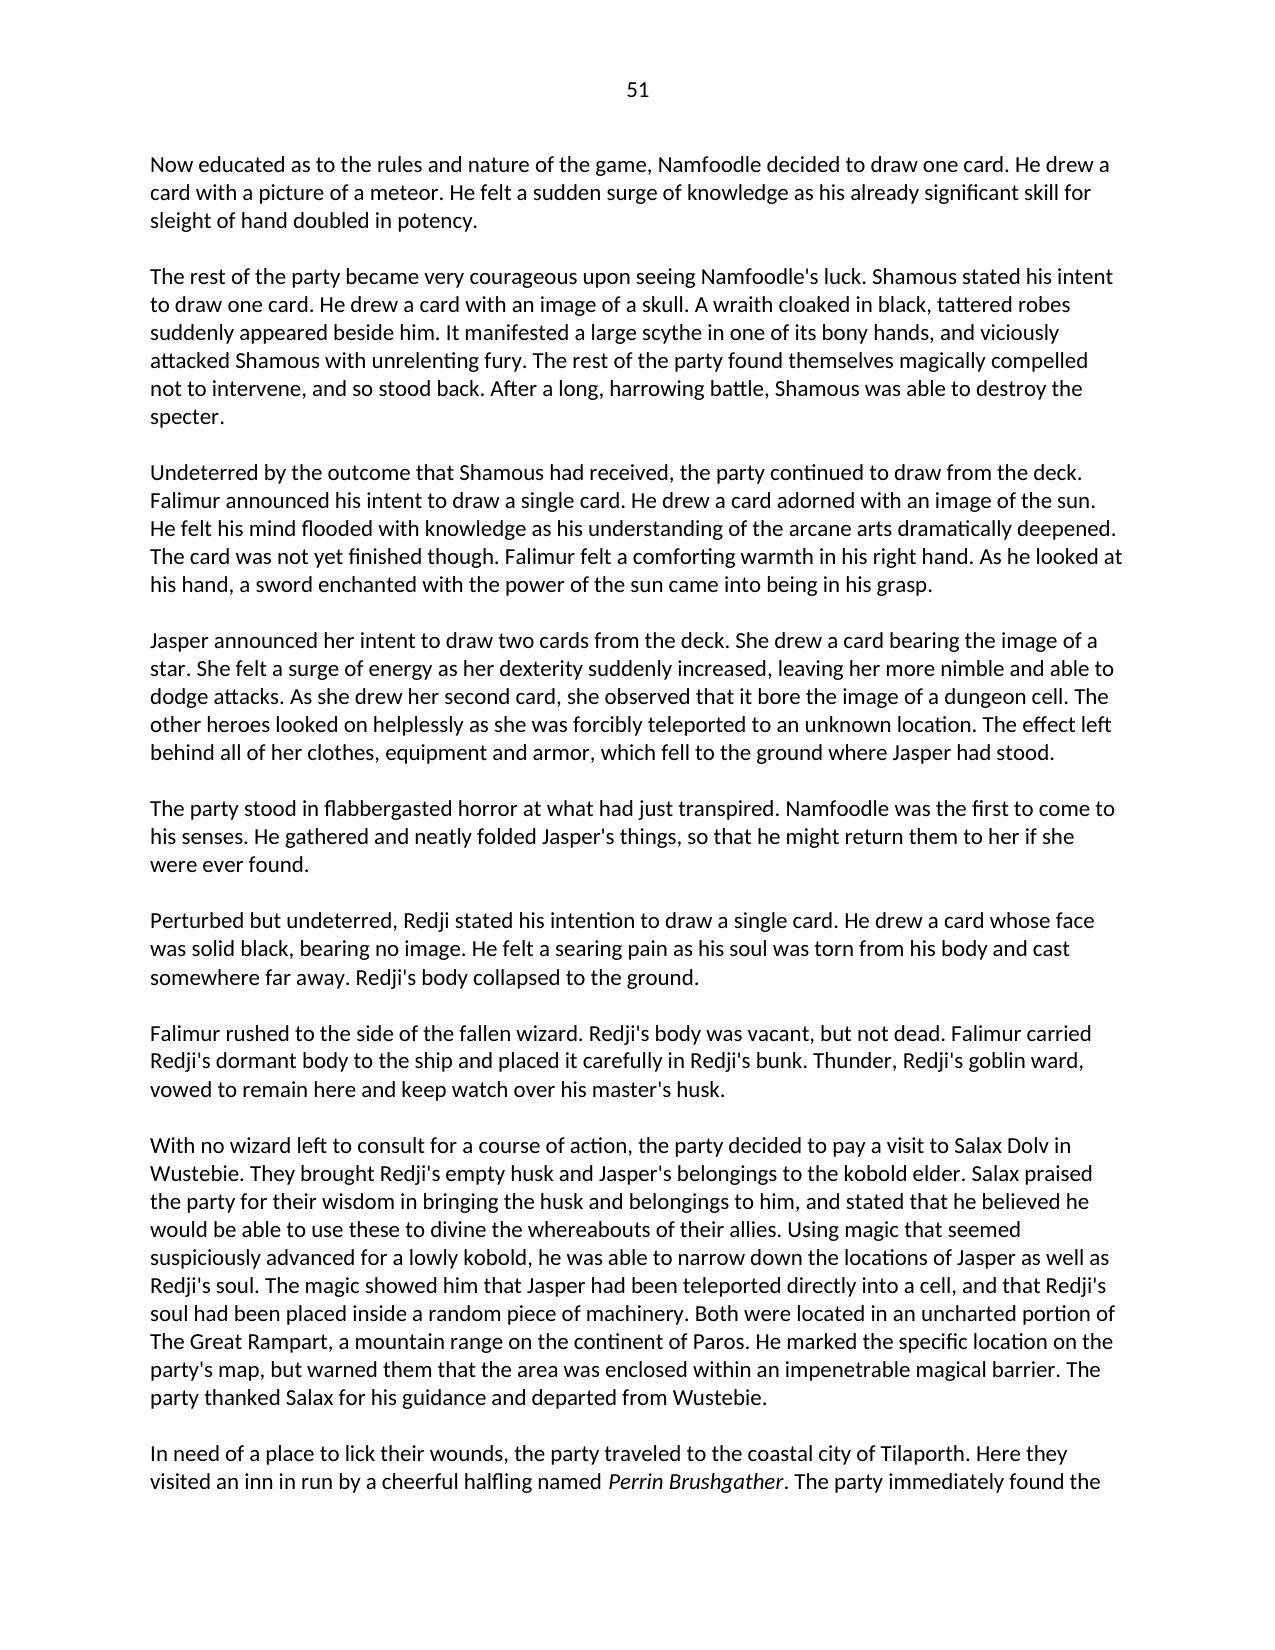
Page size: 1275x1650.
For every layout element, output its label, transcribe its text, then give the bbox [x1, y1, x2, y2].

text Now educated as to the rules and nature of the game, Namfoodle decided to draw one card. He drew a card with a picture of a meteor. He felt a sudden surge of knowledge as his already significant skill for sleight of hand doubled in potency. [150, 150, 1125, 234]
text Undeterred by the outcome that Shamous had received, the party continued to draw from the deck. Falimur announced his intent to draw a single card. He drew a card adorned with an image of the sun. He felt his mind flooded with knowledge as his understanding of the arcane arts dramatically deepened. The card was not yet finished though. Falimur felt a comforting warmth in his right hand. As he looked at his hand, a sword enchanted with the power of the sun came into being in his grasp. [150, 458, 1125, 598]
text With no wizard left to consult for a course of action, the party decided to pay a visit to Salax Dolv in Wustebie. They brought Redji's empty husk and Jasper's belongings to the kobold elder. Salax praised the party for their wisdom in bringing the husk and belongings to him, and stated that he believed he would be able to use these to divine the whereabouts of their allies. Using magic that seemed suspiciously advanced for a lowly kobold, he was able to narrow down the locations of Jasper as well as Redji's soul. The magic showed him that Jasper had been teleported directly into a cell, and that Redji's soul had been placed inside a random piece of machinery. Both were located in an uncharted portion of The Great Rampart, a mountain range on the continent of Paros. He marked the specific location on the party's map, but warned them that the area was enclosed within an impenetrable magical barrier. The party thanked Salax for his guidance and departed from Wustebie. [150, 1131, 1125, 1411]
text The party stood in flabbergasted horror at what had just transpired. Namfoodle was the first to come to his senses. He gathered and neatly folded Jasper's things, so that he might return them to her if she were ever found. [150, 794, 1125, 878]
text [150, 1439, 1125, 1495]
text The rest of the party became very courageous upon seeing Namfoodle's luck. Shamous stated his intent to draw one card. He drew a card with an image of a skull. A wraith cloaked in black, tattered robes suddenly appeared beside him. It manifested a large scythe in one of its bony hands, and viciously attacked Shamous with unrelenting fury. The rest of the party found themselves magically compelled not to intervene, and so stood back. After a long, harrowing battle, Shamous was able to destroy the specter. [150, 262, 1125, 430]
text Falimur rushed to the side of the fallen wizard. Redji's body was vacant, but not dead. Falimur carried Redji's dormant body to the ship and placed it carefully in Redji's bunk. Thunder, Redji's goblin ward, vowed to remain here and keep watch over his master's husk. [150, 1019, 1125, 1103]
text Jasper announced her intent to draw two cards from the deck. She drew a card bearing the image of a star. She felt a surge of energy as her dexterity suddenly increased, leaving her more nimble and able to dodge attacks. As she drew her second card, she observed that it bore the image of a dungeon cell. The other heroes looked on helplessly as she was forcibly teleported to an unknown location. The effect left behind all of her clothes, equipment and armor, which fell to the ground where Jasper had stood. [150, 626, 1125, 766]
text Perturbed but undeterred, Redji stated his intention to draw a single card. He drew a card whose face was solid black, bearing no image. He felt a searing pain as his soul was torn from his body and cast somewhere far away. Redji's body collapsed to the ground. [150, 907, 1125, 991]
